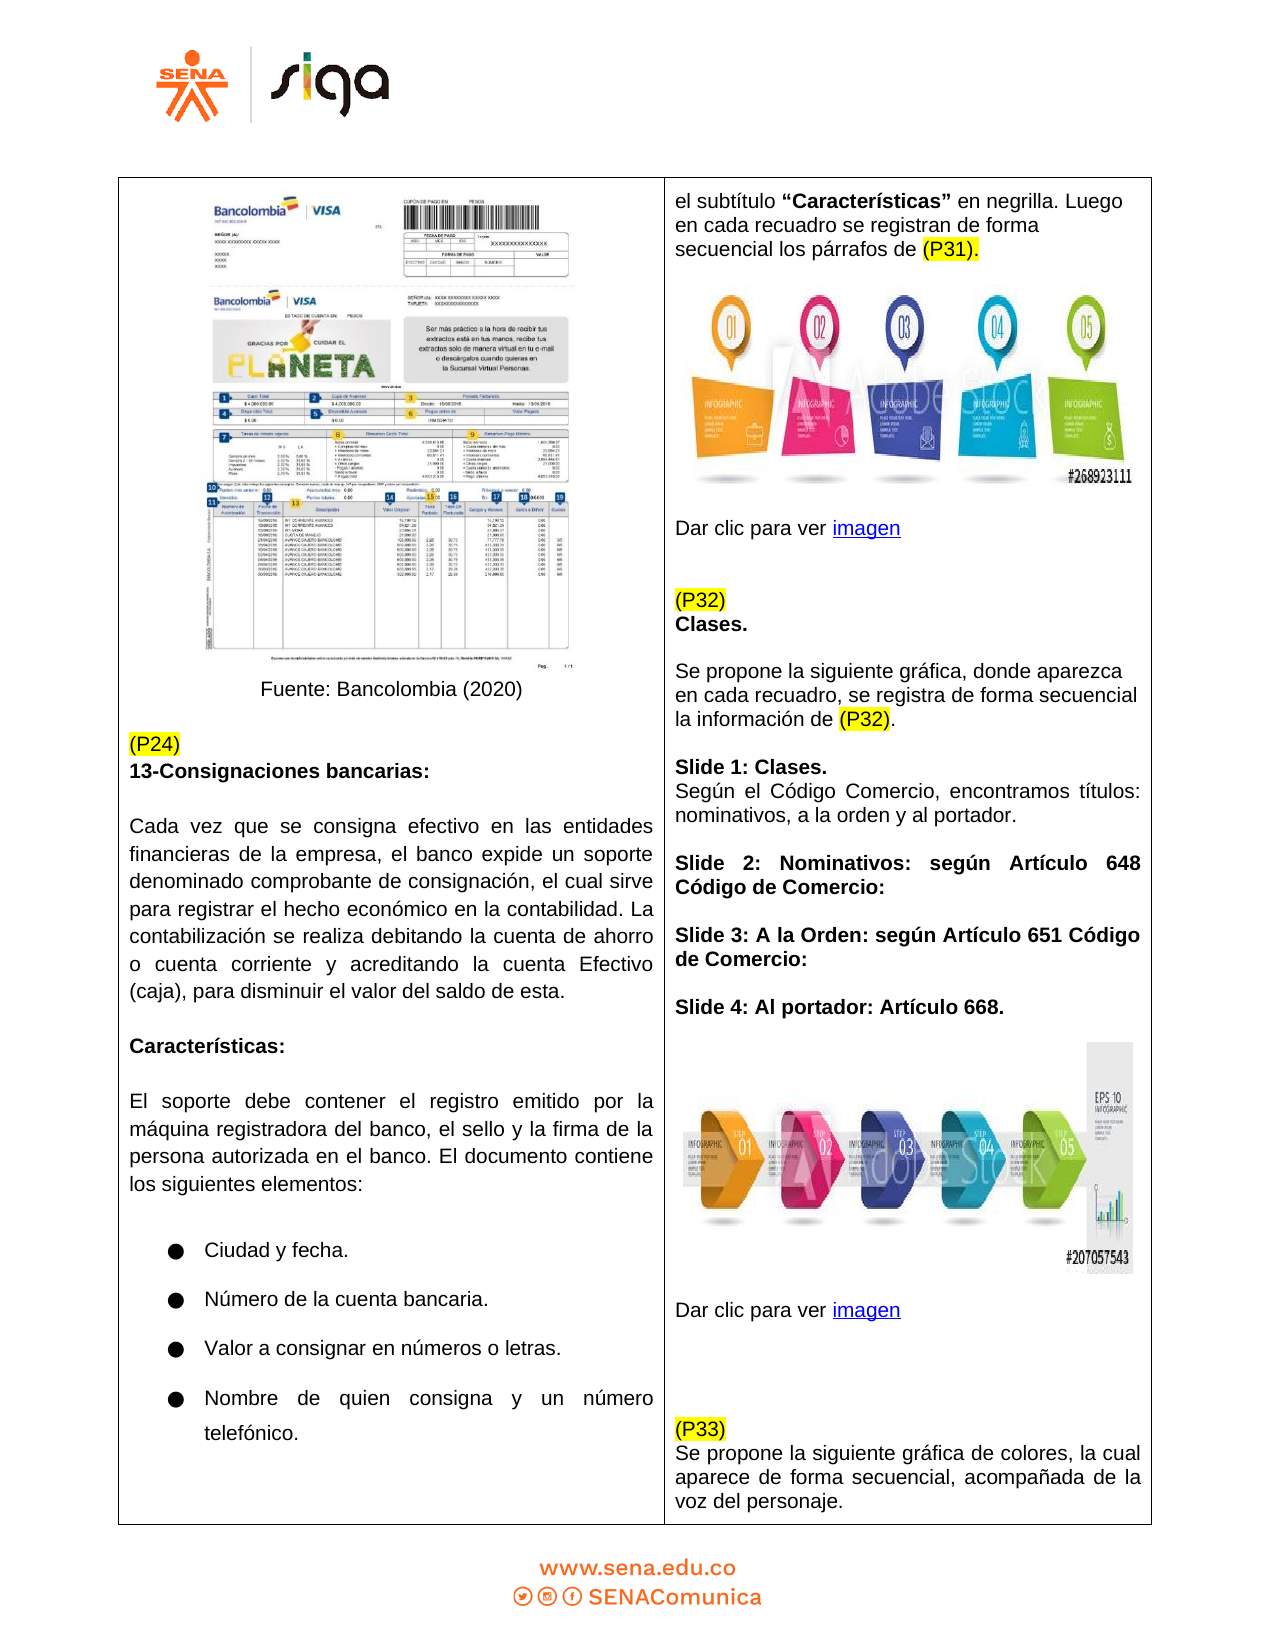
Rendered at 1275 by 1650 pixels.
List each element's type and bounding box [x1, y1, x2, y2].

picture [683, 1042, 1134, 1274]
picture [5, 42, 538, 128]
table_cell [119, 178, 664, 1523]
picture [679, 284, 1137, 492]
table_cell [665, 178, 1151, 1523]
picture [513, 1556, 762, 1606]
picture [200, 188, 583, 673]
